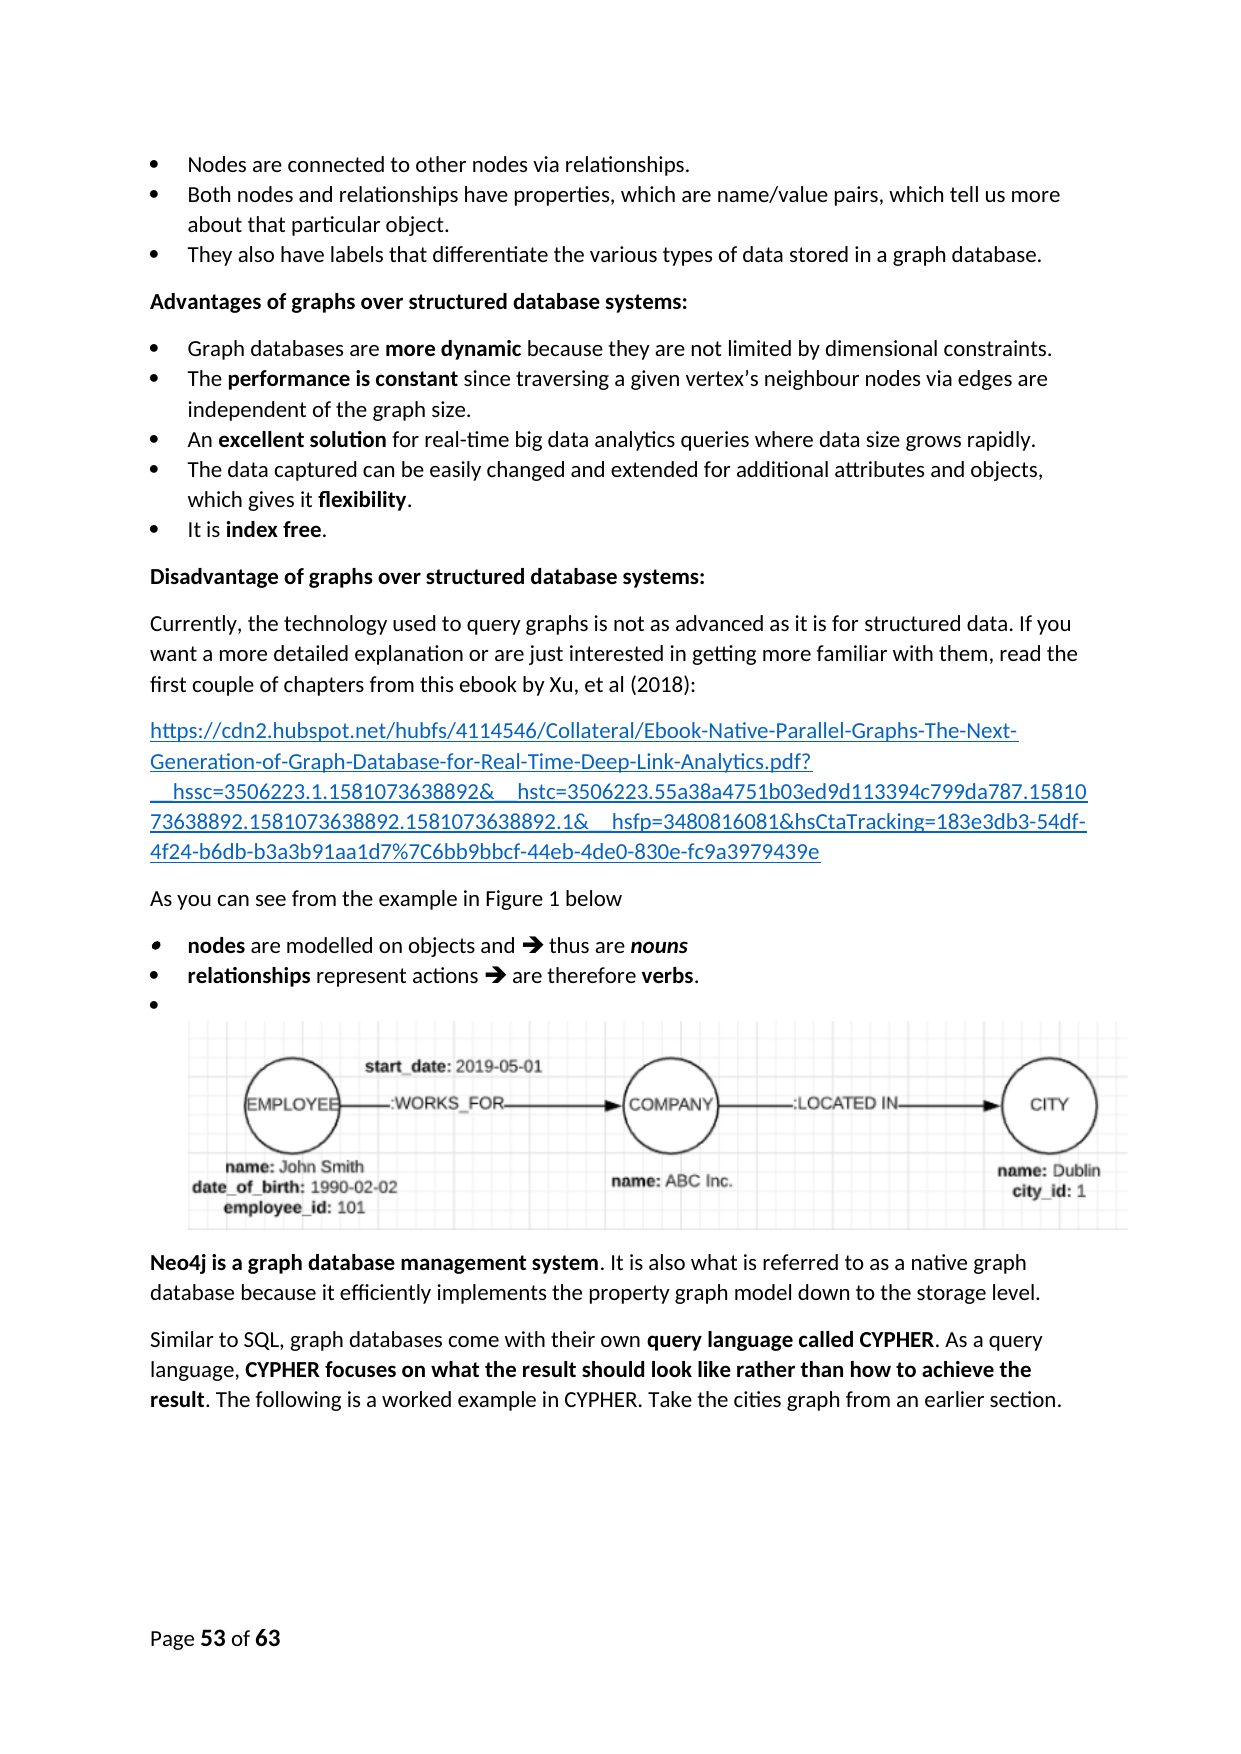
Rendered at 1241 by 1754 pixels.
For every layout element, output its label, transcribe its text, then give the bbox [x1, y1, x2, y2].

text https://cdn2.hubspot.net/hubfs/4114546/Collateral/Ebook-Native-Parallel-Graphs-The-Next-Generation-of-Graph-Database-for-Real-Time-Deep-Link-Analytics.pdf?__hssc=3506223.1.1581073638892&__hstc=3506223.55a38a4751b03ed9d113394c799da787.1581073638892.1581073638892.1581073638892.1&__hsfp=3480816081&hsCtaTracking=183e3db3-54df-4f24-b6db-b3a3b91aa1d7%7C6bb9bbcf-44eb-4de0-830e-fc9a3979439e [150, 717, 1090, 866]
list nodes are modelled on objects and thus are nouns [150, 931, 1090, 959]
list They also have labels that differentiate the various types of data stored in a graph database. [150, 241, 1090, 269]
list The data captured can be easily changed and extended for additional attributes and objects, which gives it flexibility. [150, 455, 1090, 513]
text Disadvantage of graphs over structured database systems: [150, 562, 1090, 591]
list Graph databases are more dynamic because they are not limited by dimensional constraints. [150, 334, 1090, 362]
text Similar to SQL, graph databases come with their own query language called CYPHER. As a query language, CYPHER focuses on what the result should look like rather than how to achieve the result. The following is a worked example in CYPHER. Take the cities graph from an earlier section. [150, 1325, 1090, 1413]
list Both nodes and relationships have properties, which are name/value pairs, which tell us more about that particular object. [150, 180, 1090, 238]
list The performance is constant since traversing a given vertex’s neighbour nodes via edges are independent of the graph size. [150, 364, 1090, 423]
picture [187, 1021, 1128, 1230]
text Advantages of graphs over structured database systems: [150, 287, 1090, 316]
list An excellent solution for real-time big data analytics queries where data size grows rapidly. [150, 425, 1090, 453]
text Currently, the technology used to query graphs is not as advanced as it is for structured data. If you want a more detailed explanation or are just interested in getting more familiar with them, read the first couple of chapters from this ebook by Xu, et al (2018): [150, 609, 1090, 698]
text Neo4j is a graph database management system. It is also what is referred to as a native graph database because it efficiently implements the property graph model down to the storage level. [150, 1248, 1090, 1306]
list relationships represent actions are therefore verbs. [150, 961, 1090, 989]
list It is index free. [150, 516, 1090, 544]
list Nodes are connected to other nodes via relationships. [150, 150, 1090, 178]
text As you can see from the example in Figure 1 below [150, 884, 1090, 912]
